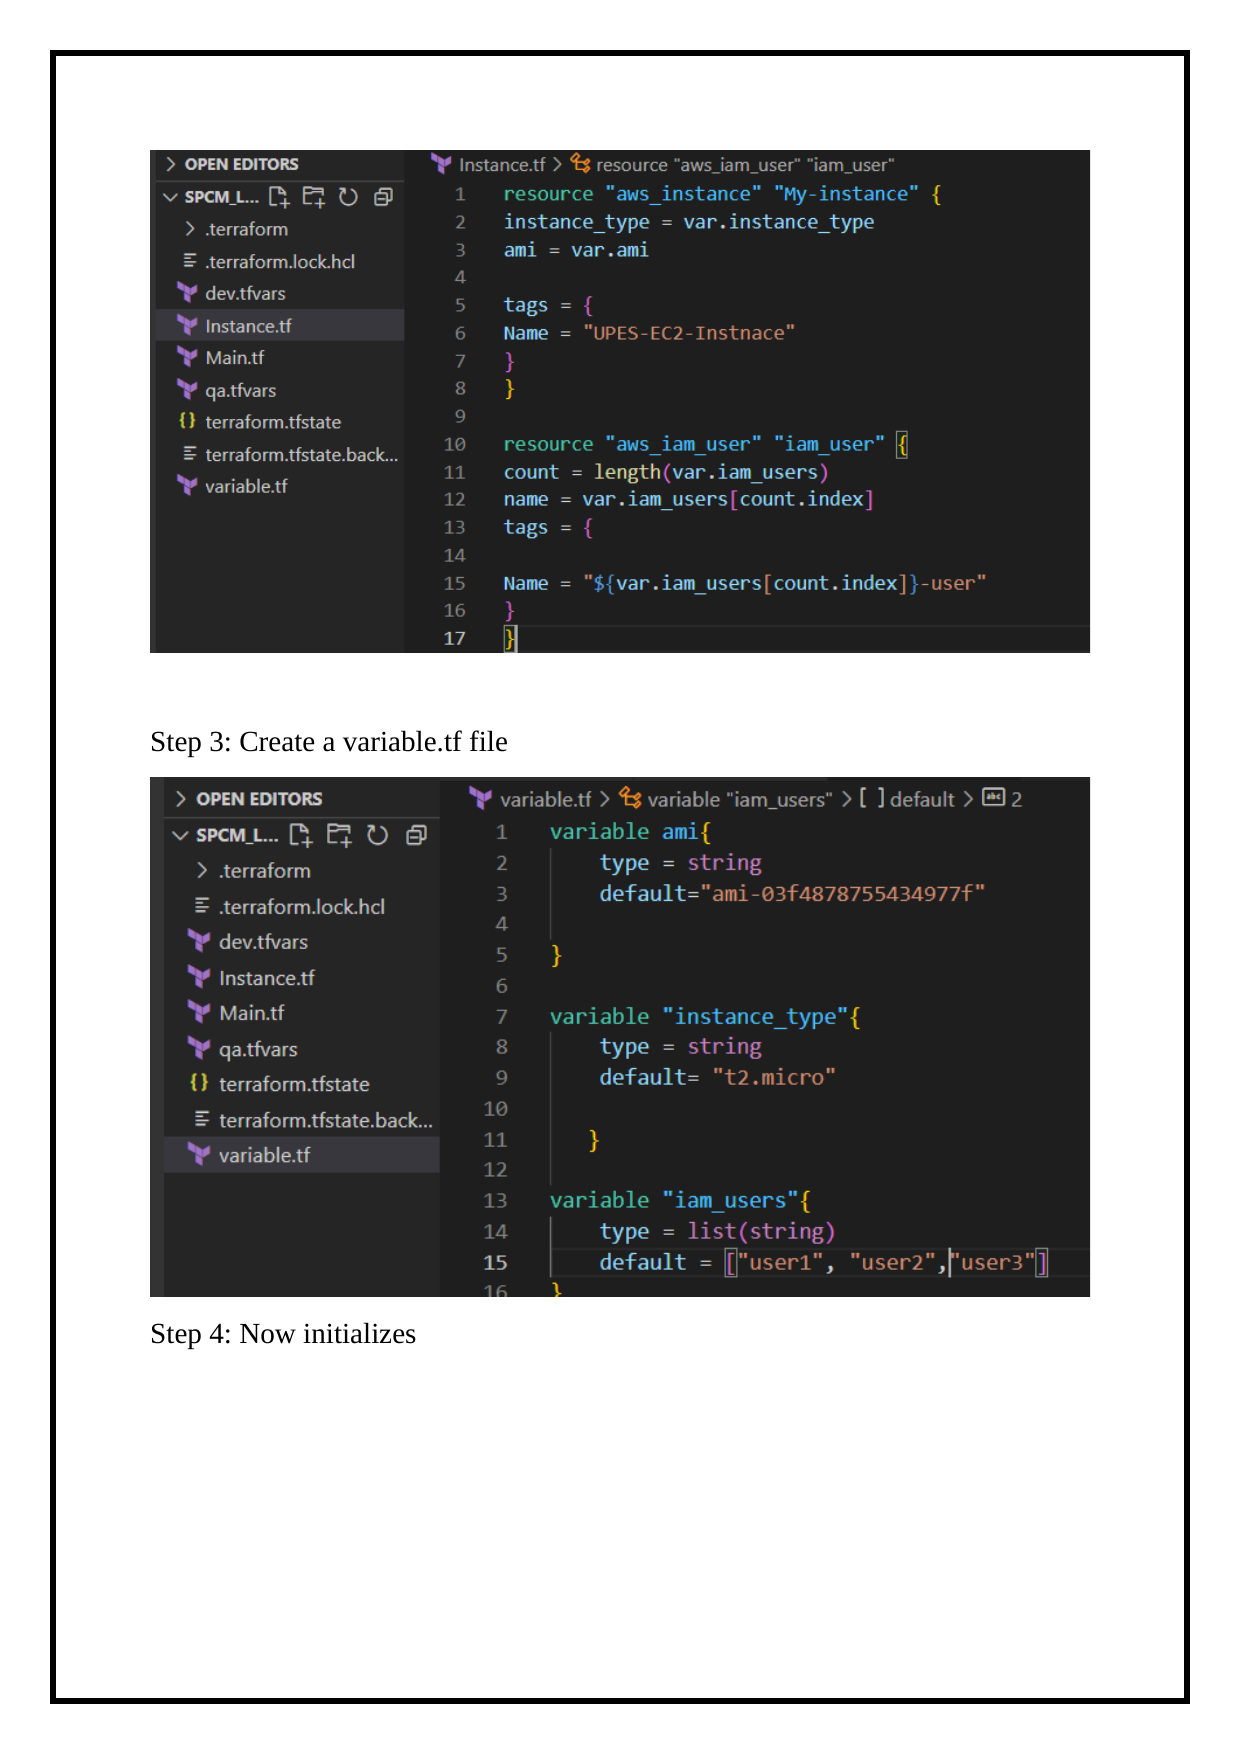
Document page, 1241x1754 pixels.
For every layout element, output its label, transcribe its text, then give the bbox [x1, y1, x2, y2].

text Step 4: Now initializes [150, 1316, 938, 1349]
text Step 3: Create a variable.tf file [150, 724, 938, 758]
picture [150, 150, 1091, 653]
picture [150, 777, 1091, 1297]
